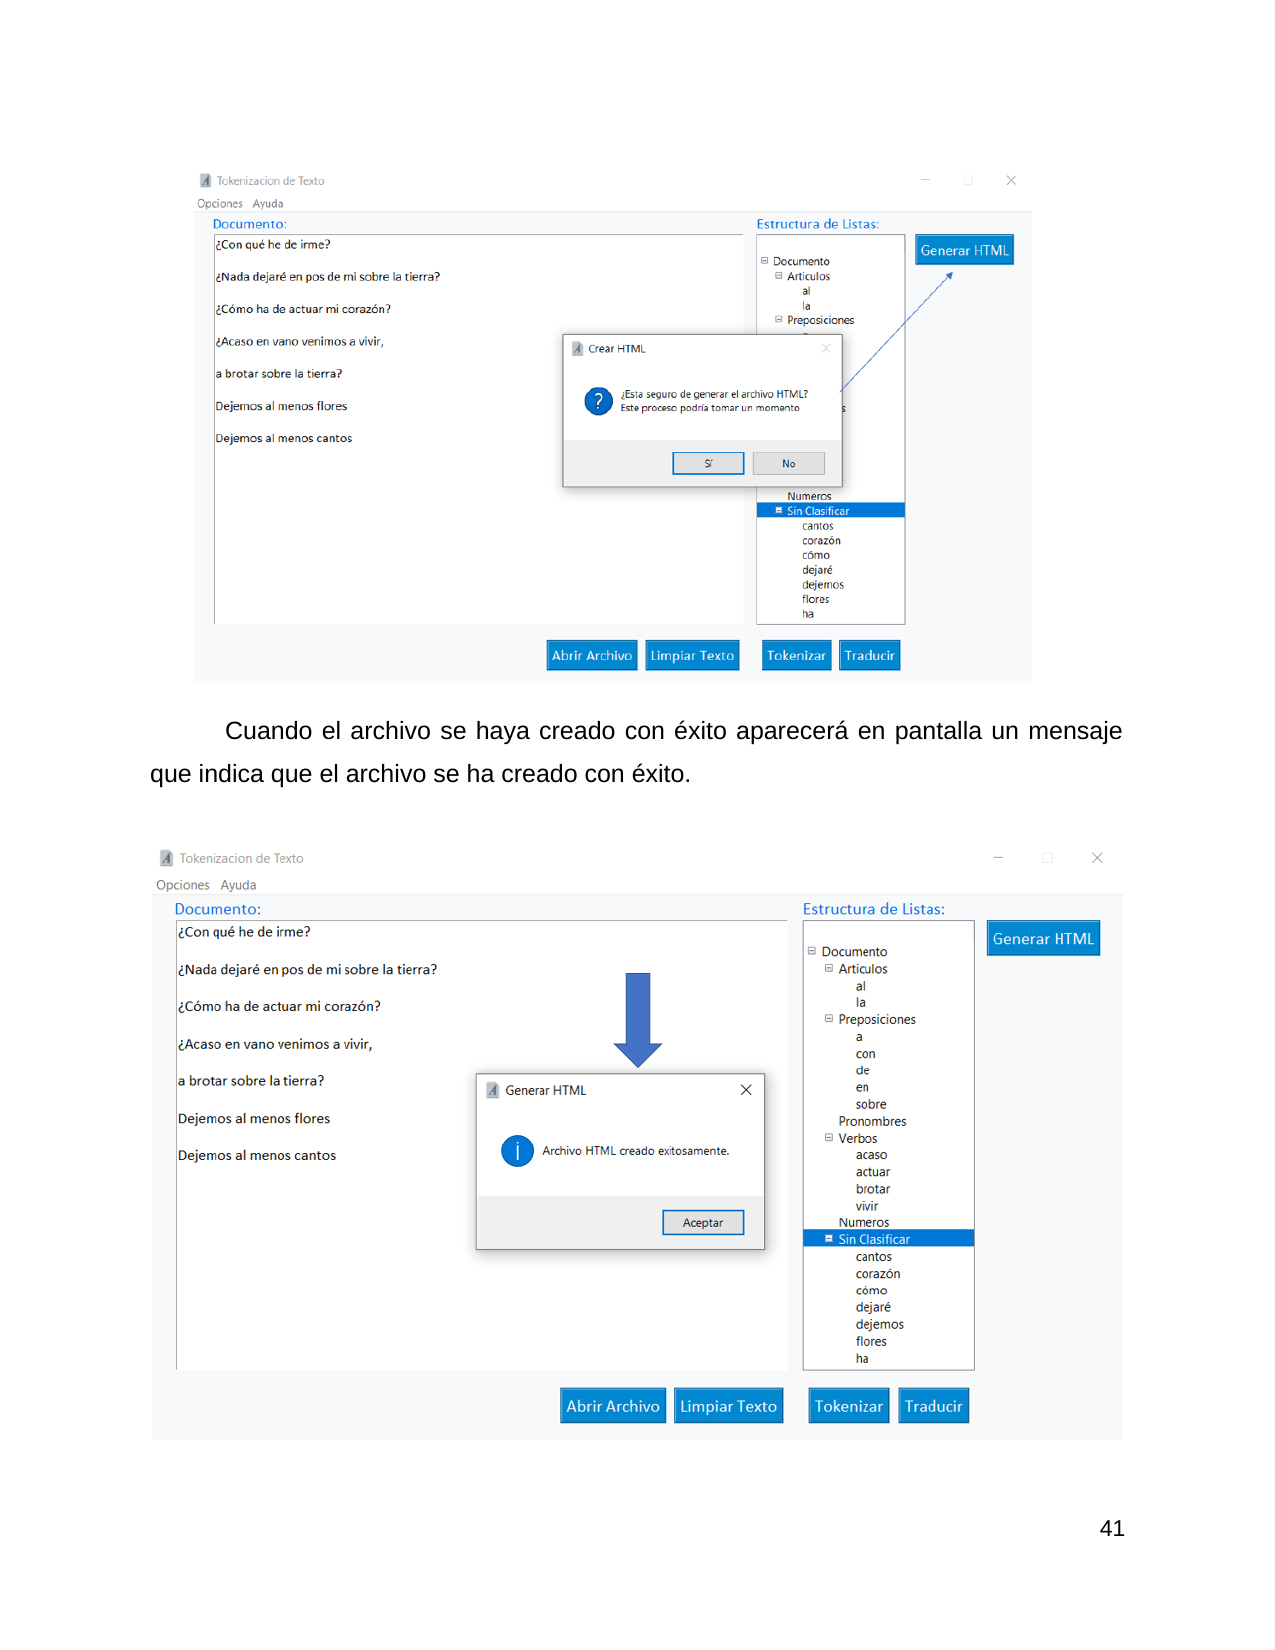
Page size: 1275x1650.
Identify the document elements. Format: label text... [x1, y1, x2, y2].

picture [193, 168, 1039, 683]
picture [150, 845, 1125, 1442]
